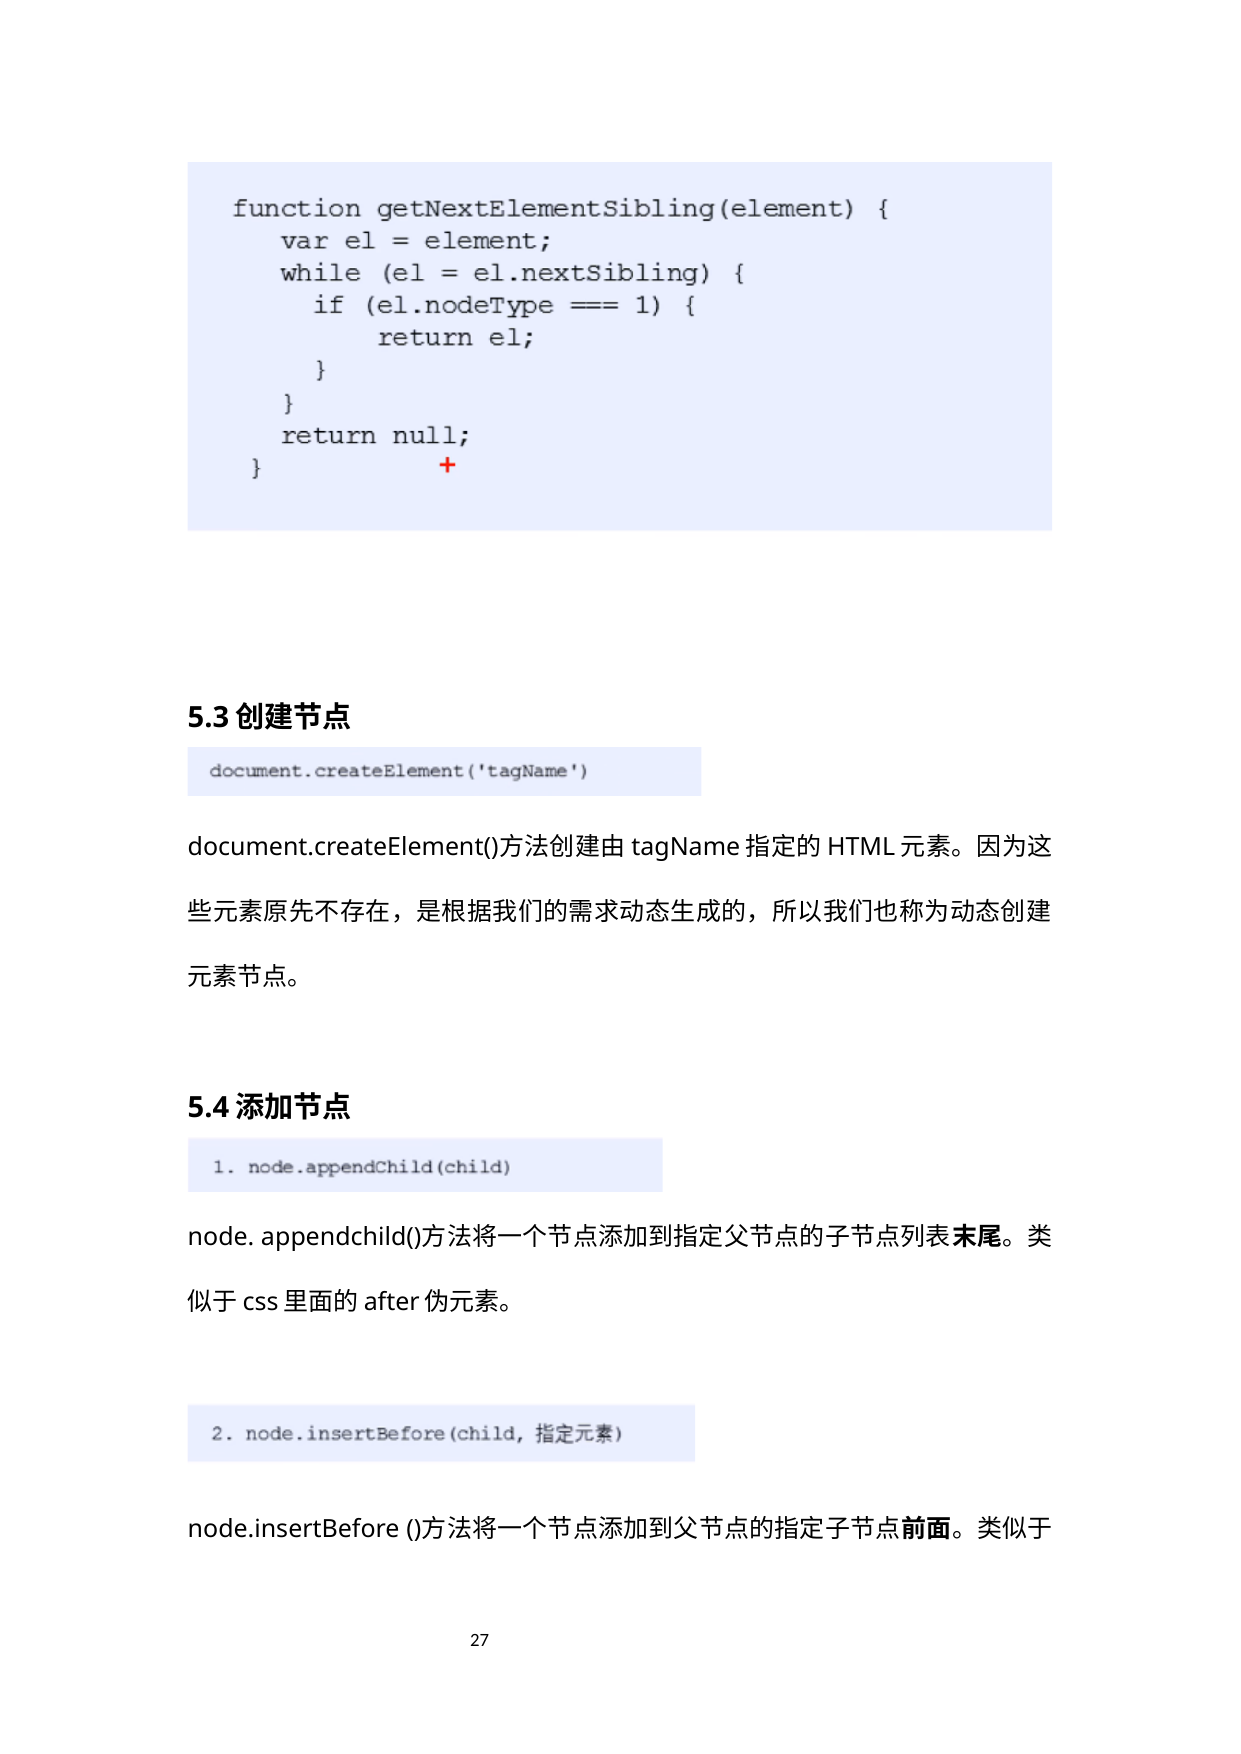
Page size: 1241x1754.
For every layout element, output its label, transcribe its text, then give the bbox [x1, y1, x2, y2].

list document.createElement()方法创建由tagName指定的HTML元素。因为这些元素原先不存在，是根据我们的需求动态生成的，所以我们也称为动态创建元素节点。 [187, 812, 1053, 1007]
picture [187, 747, 702, 796]
picture [187, 1137, 663, 1192]
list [187, 1494, 1053, 1559]
picture [187, 1397, 696, 1465]
list 5.4添加节点 [187, 1072, 1053, 1137]
picture [187, 162, 1053, 549]
list 5.3创建节点 [187, 682, 1053, 747]
list node. appendchild()方法将一个节点添加到指定父节点的子节点列表末尾。类似于css里面的after伪元素。 [187, 1202, 1053, 1332]
